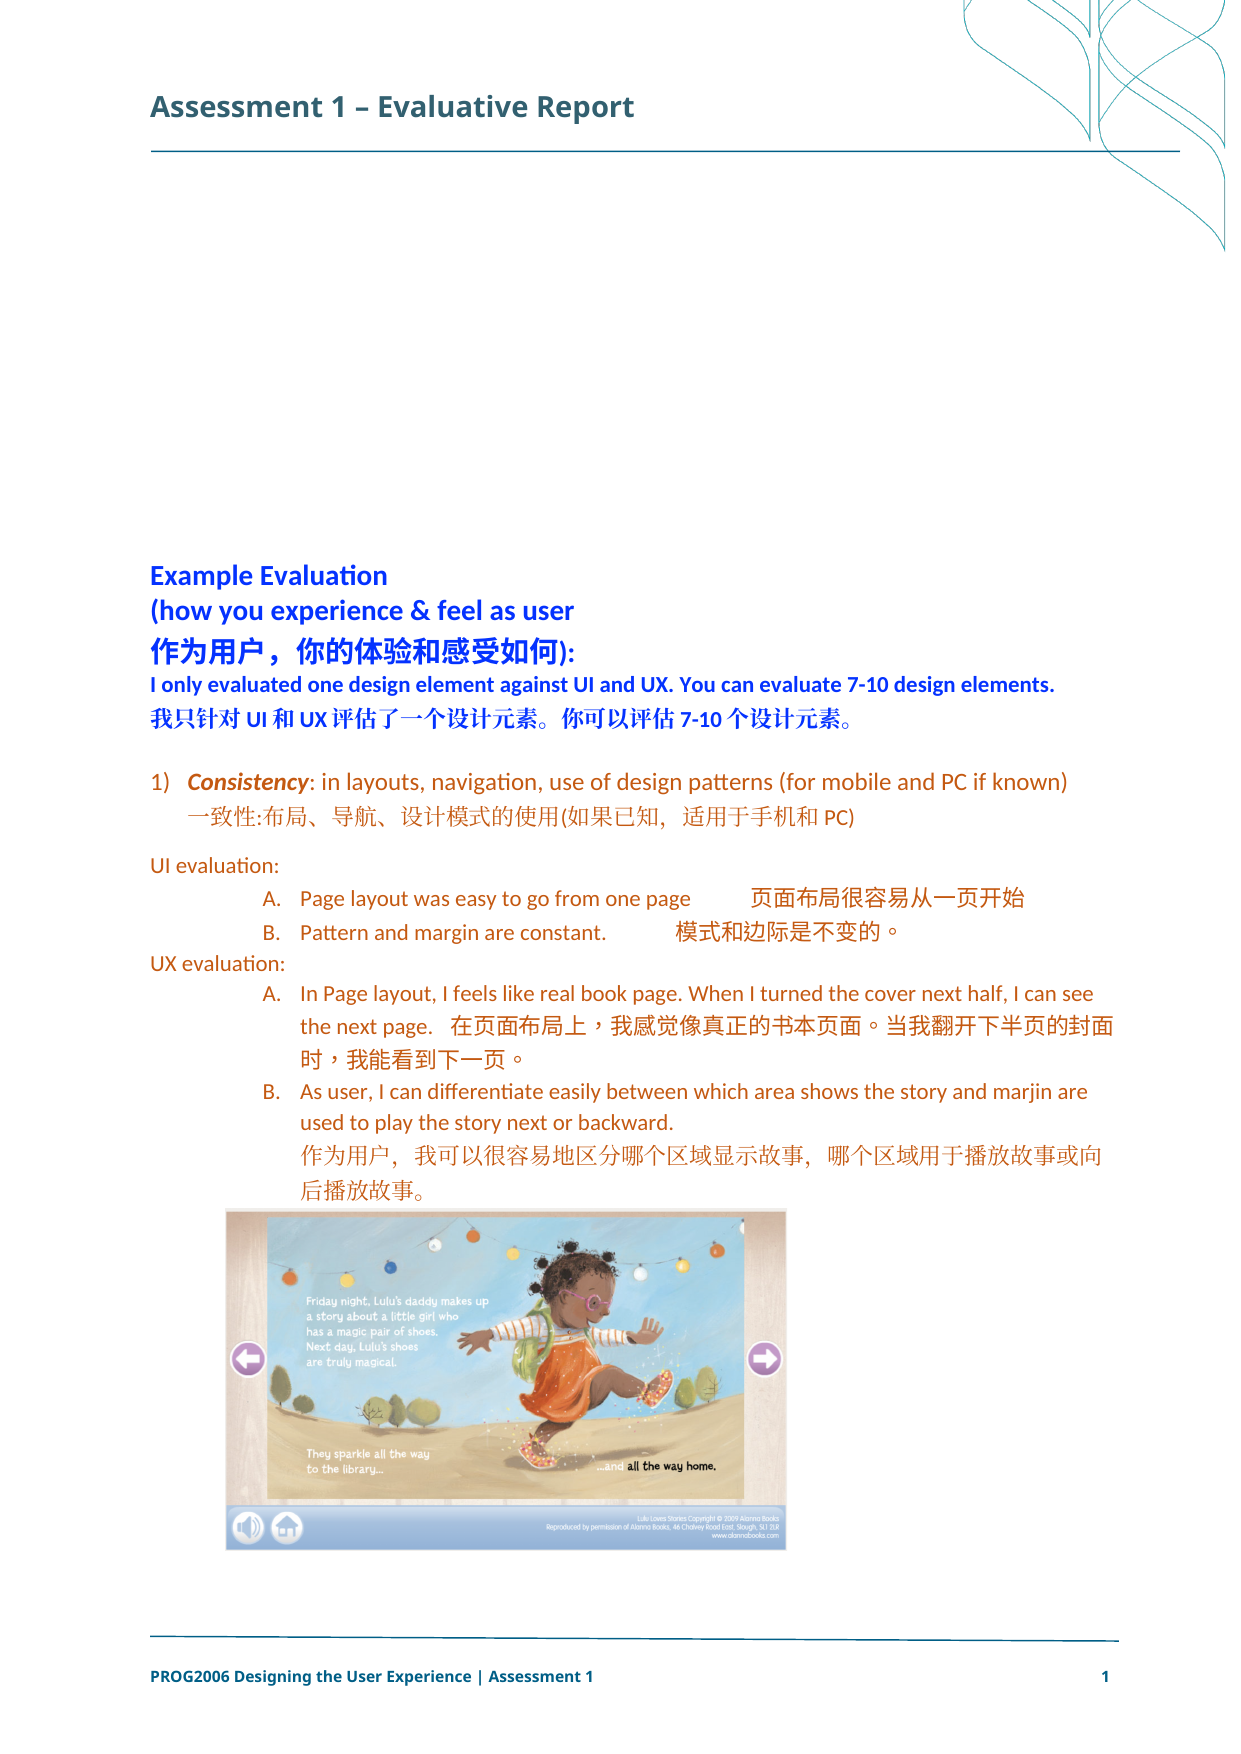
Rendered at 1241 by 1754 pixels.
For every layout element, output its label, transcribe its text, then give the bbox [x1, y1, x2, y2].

text UI evaluation: [150, 851, 1122, 879]
list Page layout was easy to go from one page 页面布局很容易从一页开始 [262, 882, 1122, 913]
subtitle 作为用户，你的体验和感受如何): [150, 628, 1122, 670]
list 作为用户，我可以很容易地区分哪个区域显示故事，哪个区域用于播放故事或向后播放故事。 [300, 1138, 1122, 1206]
subtitle Example Evaluation [150, 557, 1122, 592]
list In Page layout, I feels like real book page. When I turned the cover next half, I can see the next page. 在页面布局上，我感觉像真正的书本页面。当我翻开下半页的封面时，我能看到下一页。 [262, 979, 1122, 1075]
list 一致性:布局、导航、设计模式的使用(如果已知，适用于手机和PC) [187, 799, 1122, 832]
list Pattern and margin are constant. 模式和边际是不变的。 [262, 915, 1122, 947]
picture [225, 1208, 788, 1551]
picture [951, 0, 1241, 264]
text 我只针对UI和UX评估了一个设计元素。你可以评估7-10个设计元素。 [150, 701, 1122, 733]
text UX evaluation: [150, 949, 1122, 977]
list Consistency: in layouts, navigation, use of design patterns (for mobile and PC if known) [150, 766, 1122, 797]
list As user, I can differentiate easily between which area shows the story and marjin are used to play the story next or backward. [262, 1077, 1122, 1136]
subtitle (how you experience & feel as user [150, 592, 1122, 628]
text I only evaluated one design element against UI and UX. You can evaluate 7-10 design elements. [150, 670, 1122, 698]
